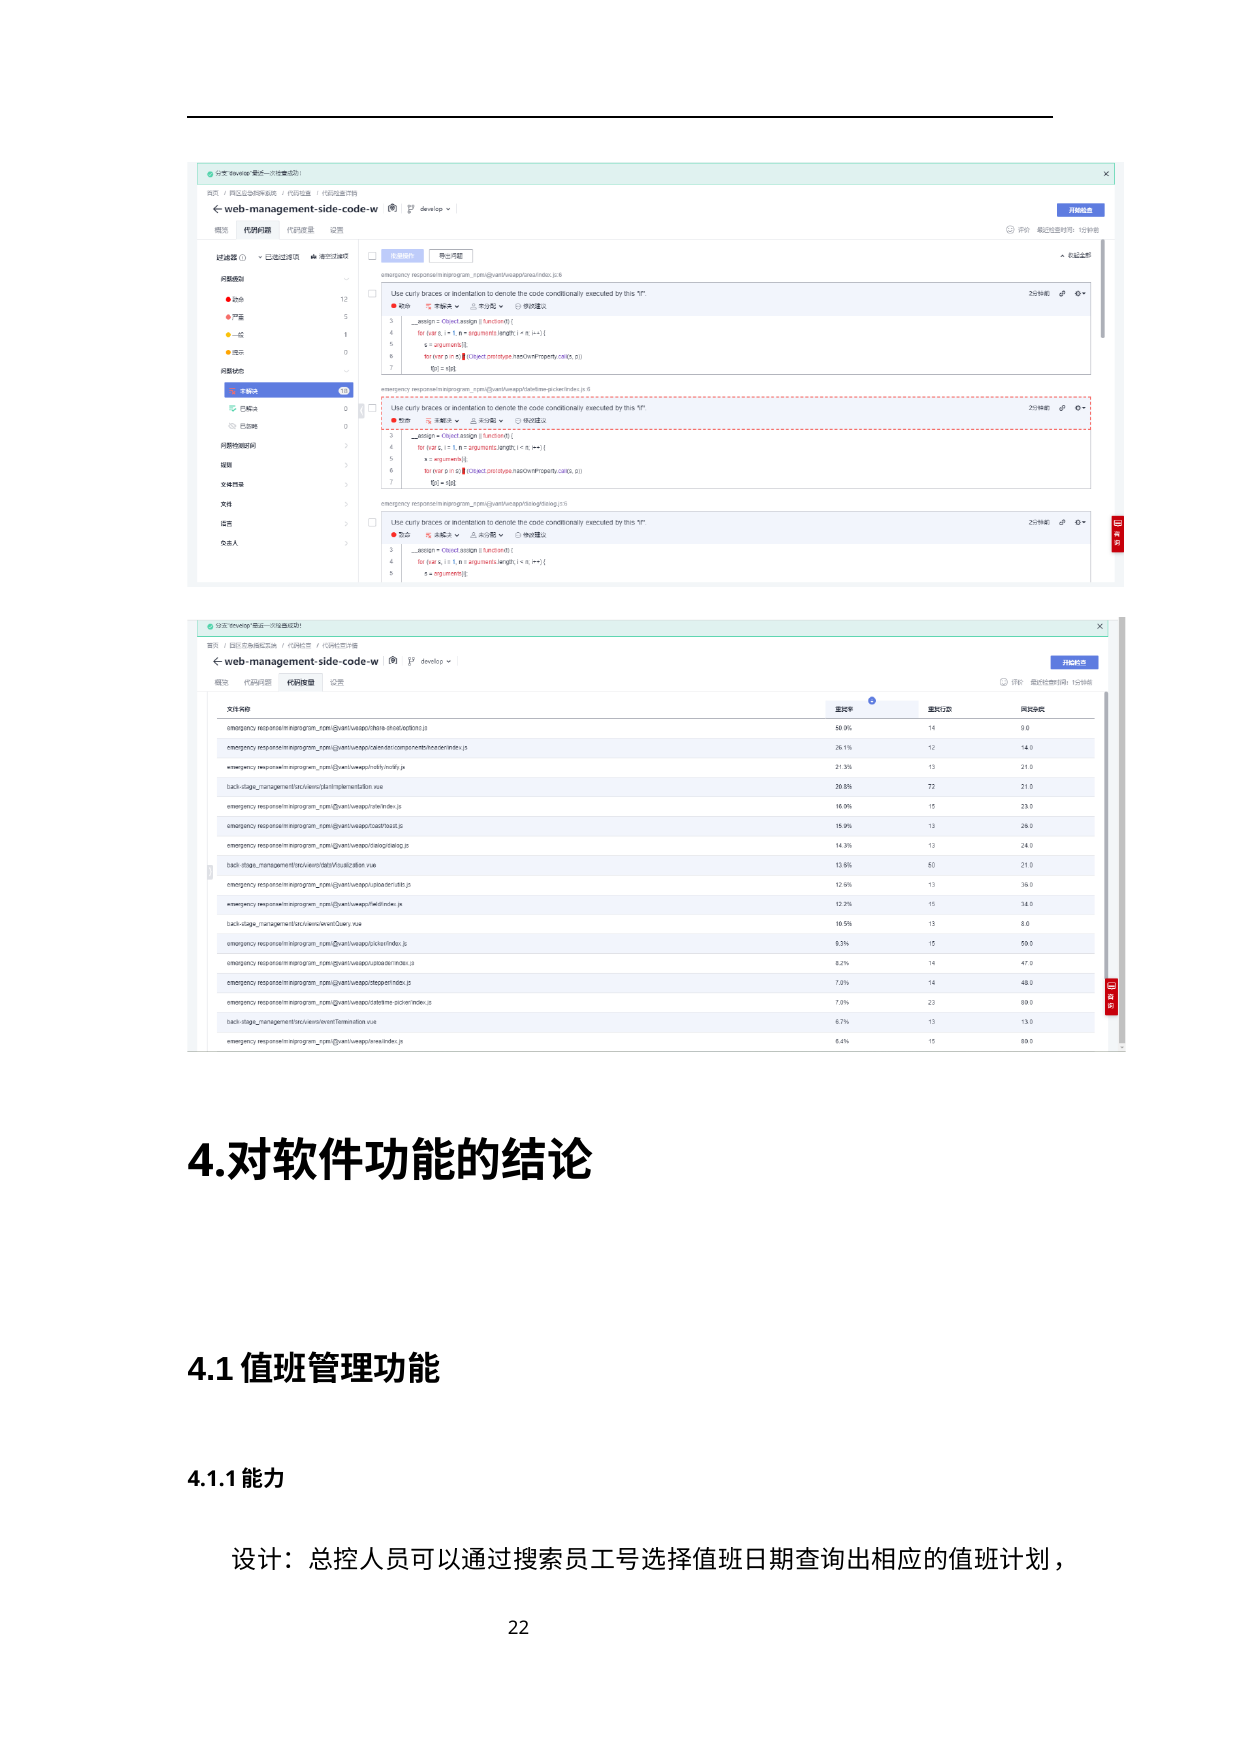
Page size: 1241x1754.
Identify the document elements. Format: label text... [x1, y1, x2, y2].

picture [187, 162, 1124, 587]
subtitle 4.对软件功能的结论 [187, 1107, 1053, 1205]
picture [187, 617, 1126, 1052]
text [187, 1525, 1053, 1590]
subtitle 4.1值班管理功能 [187, 1333, 1053, 1398]
subtitle 4.1.1能力 [187, 1460, 1053, 1493]
